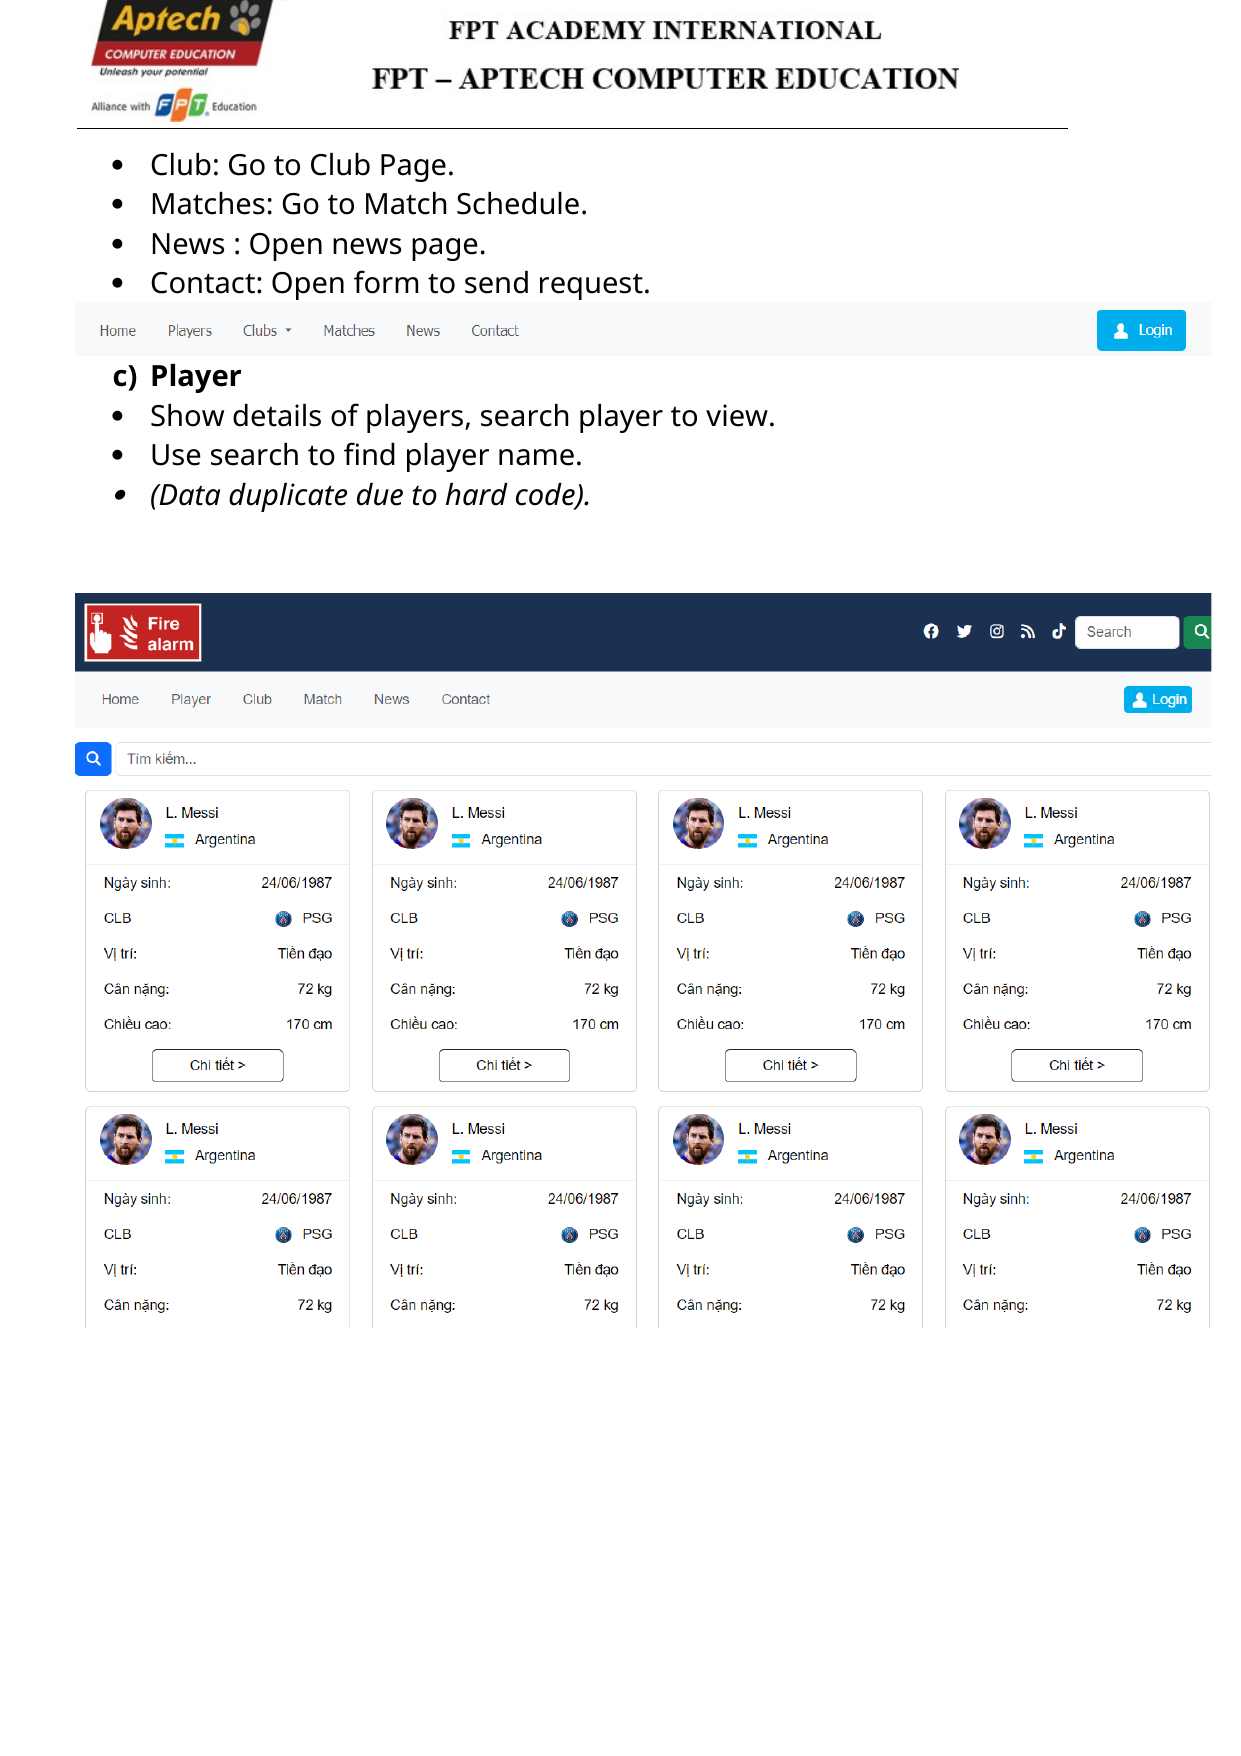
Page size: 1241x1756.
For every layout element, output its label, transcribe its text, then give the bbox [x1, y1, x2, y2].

list Contact: Open form to send request. [112, 263, 1211, 302]
list Use search to find player name. [112, 435, 1211, 474]
picture [75, 593, 1212, 1328]
list News : Open news page. [112, 223, 1211, 263]
list Matches: Go to Match Schedule. [112, 183, 1211, 223]
picture [91, 0, 959, 122]
list Club: Go to Club Page. [112, 144, 1211, 183]
list (Data duplicate due to hard code). [112, 474, 1211, 514]
list Show details of players, search player to view. [112, 395, 1211, 435]
list Player [112, 356, 1211, 395]
picture [75, 302, 1212, 356]
